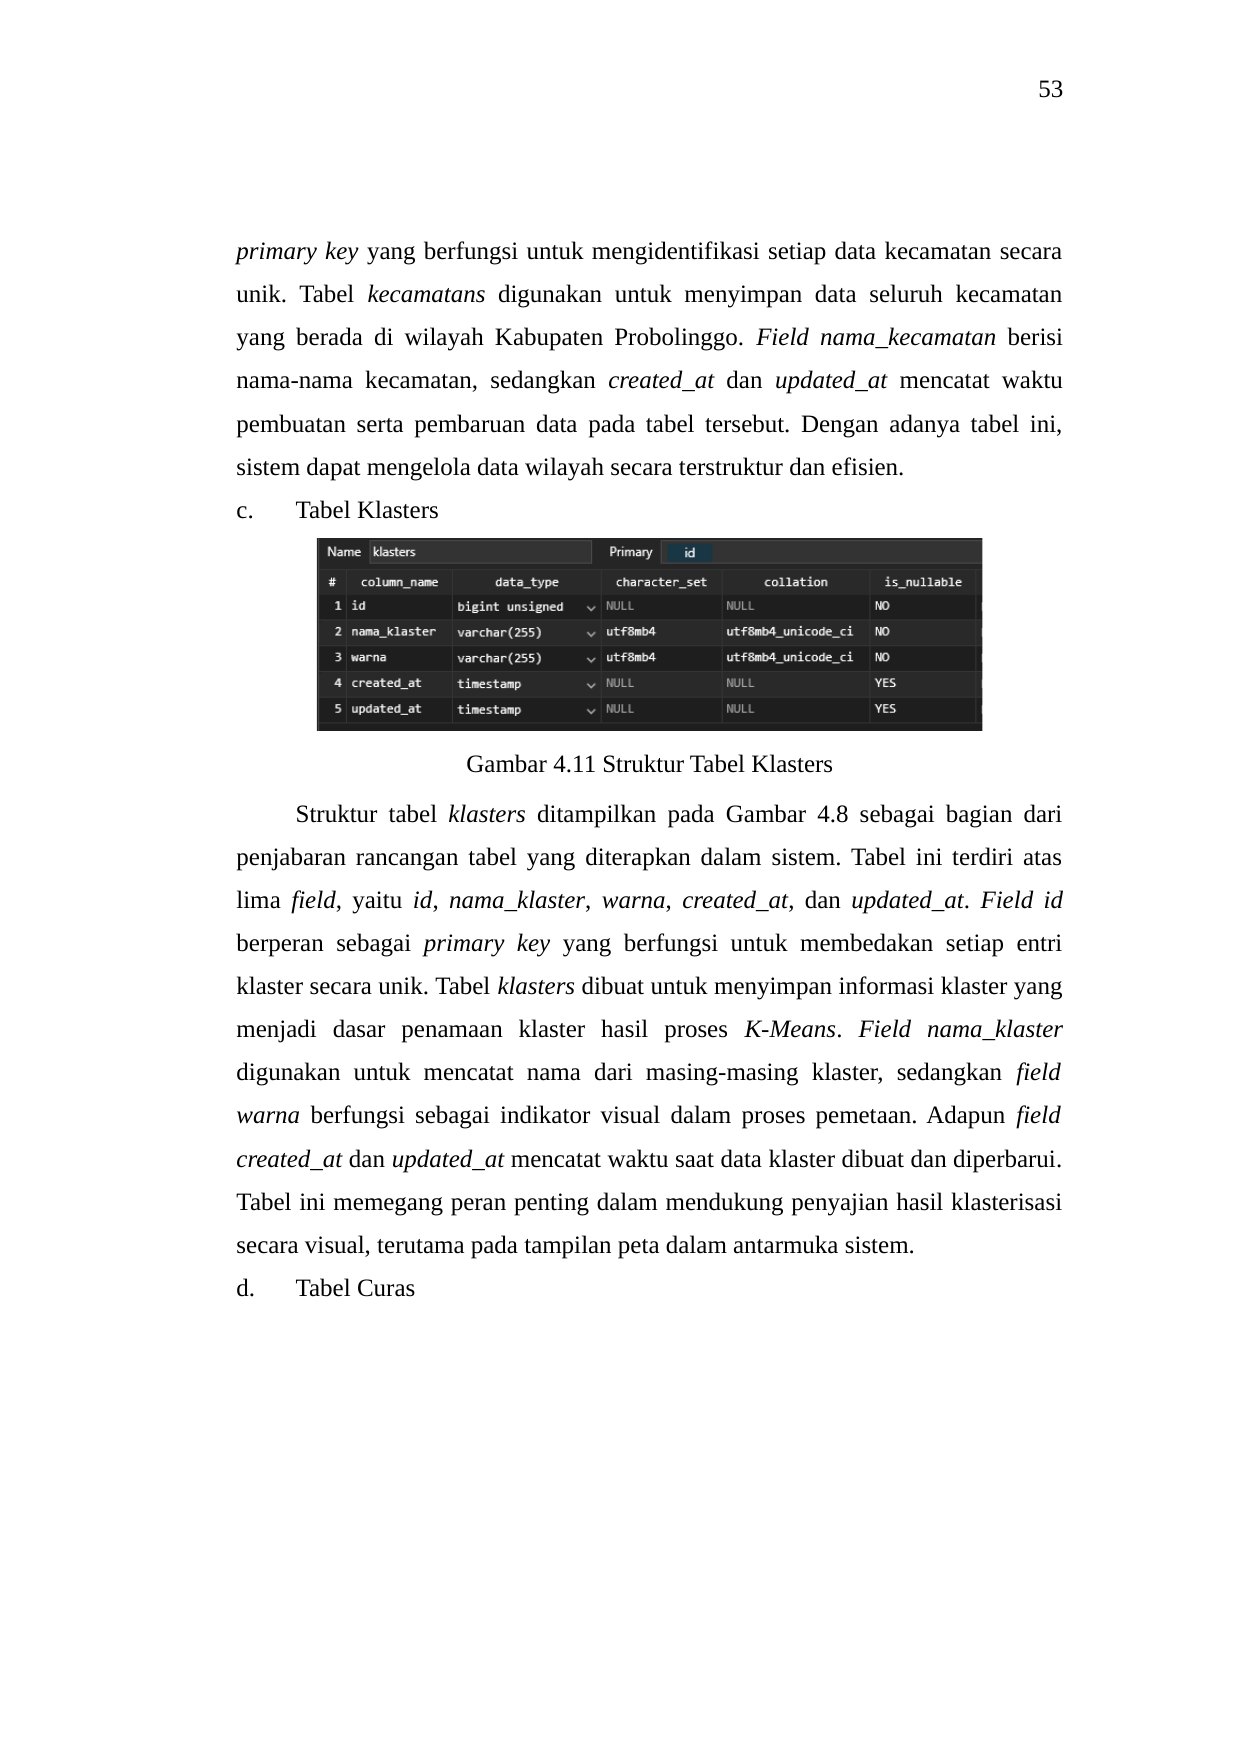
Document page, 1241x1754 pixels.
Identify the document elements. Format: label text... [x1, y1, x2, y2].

list Struktur tabel klasters ditampilkan pada Gambar 4.8 sebagai bagian dari penjabaran rancangan tabel yang diterapkan dalam sistem. Tabel ini terdiri atas lima field, yaitu id, nama_klaster, warna, created_at, dan updated_at. Field id berperan sebagai primary key yang berfungsi untuk membedakan setiap entri klaster secara unik. Tabel klasters dibuat untuk menyimpan informasi klaster yang menjadi dasar penamaan klaster hasil proses K-Means. Field nama_klaster digunakan untuk mencatat nama dari masing-masing klaster, sedangkan field warna berfungsi sebagai indikator visual dalam proses pemetaan. Adapun field created_at dan updated_at mencatat waktu saat data klaster dibuat dan diperbarui. Tabel ini memegang peran penting dalam mendukung penyajian hasil klasterisasi secara visual, terutama pada tampilan peta dalam antarmuka sistem. [236, 799, 1063, 1259]
list Tabel Klasters [236, 495, 1063, 524]
list Tabel Curas [236, 1273, 1063, 1302]
picture [316, 538, 983, 731]
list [236, 236, 1063, 481]
